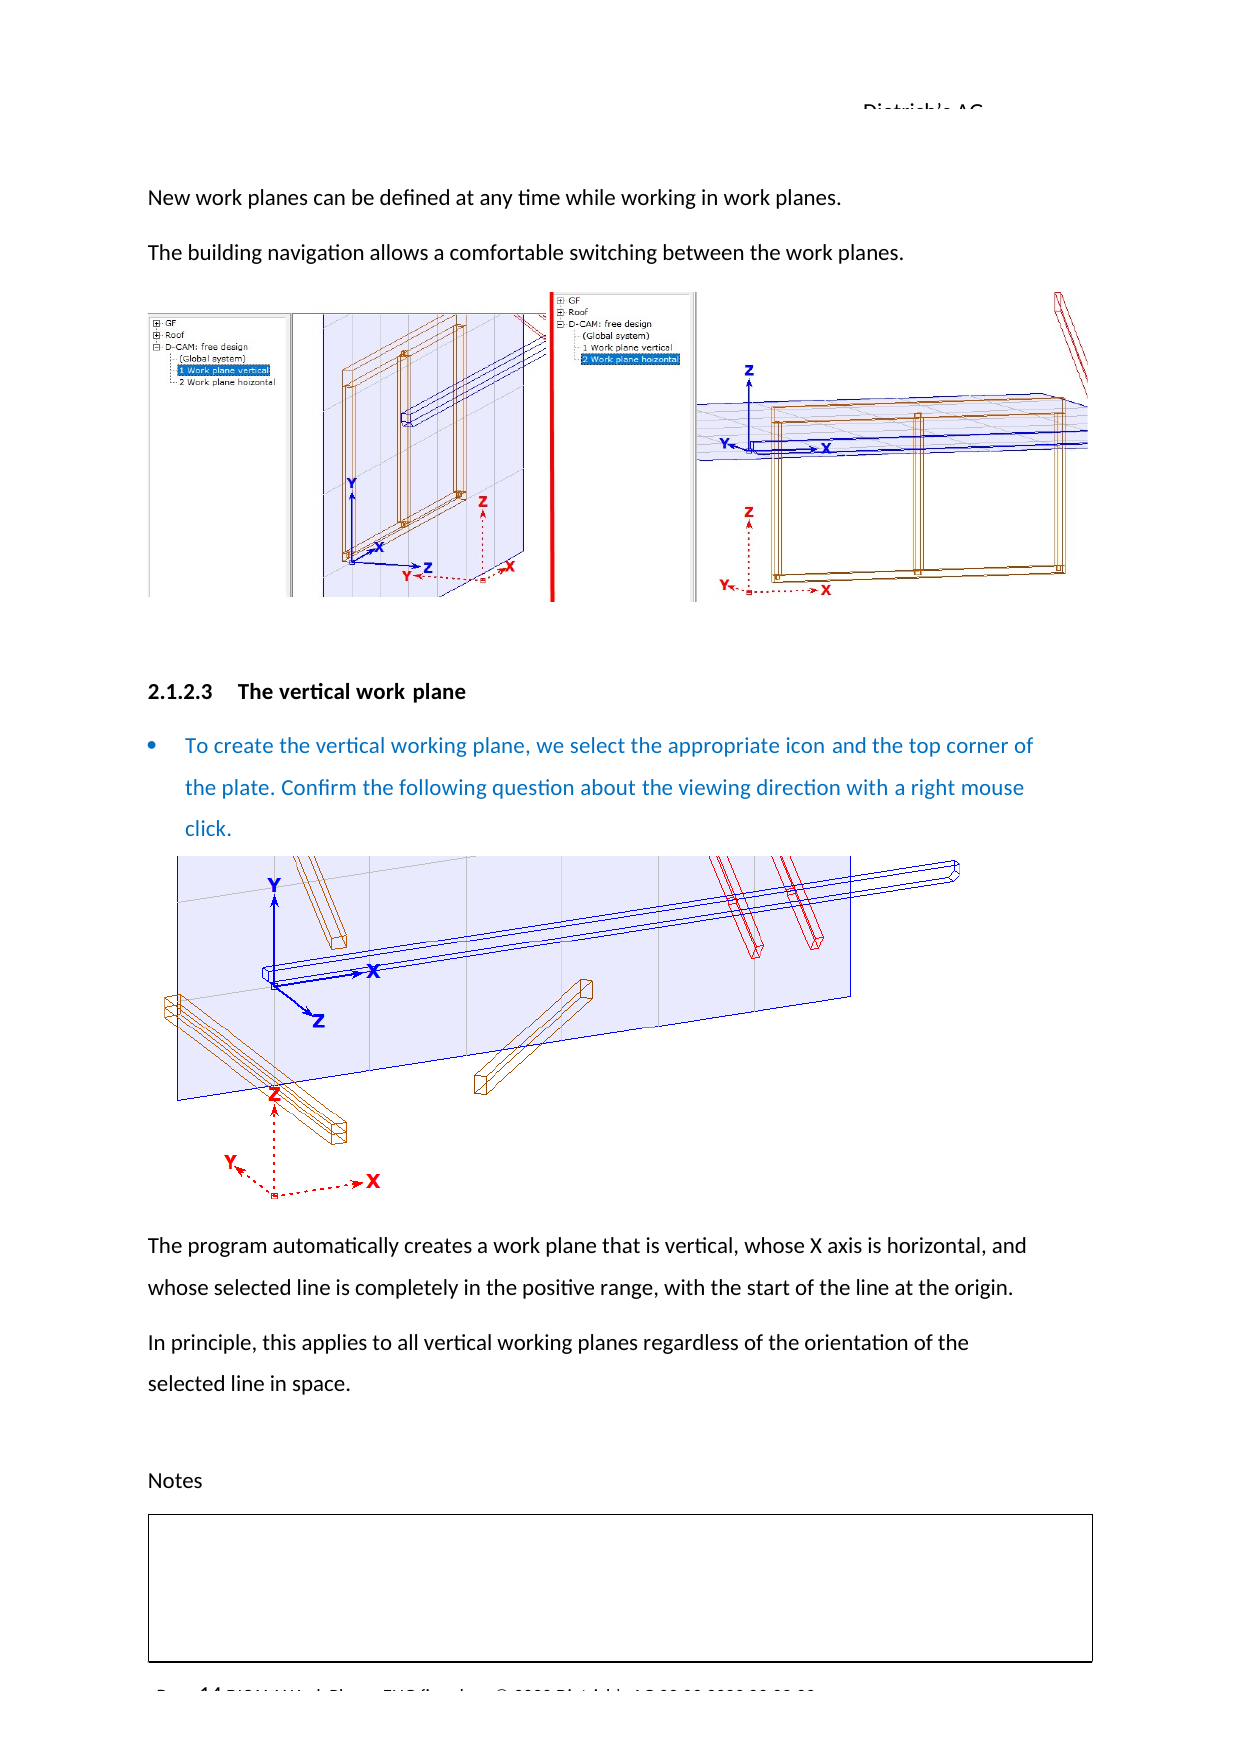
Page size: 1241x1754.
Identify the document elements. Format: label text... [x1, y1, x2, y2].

text Notes [148, 1467, 1163, 1495]
text The program automatically creates a work plane that is vertical, whose X axis is horizontal, and whose selected line is completely in the positive range, with the start of the line at the origin. [148, 1231, 1063, 1301]
text The building navigation allows a comfortable switching between the work planes. [148, 238, 1163, 266]
picture [147, 292, 1088, 602]
picture [164, 856, 960, 1199]
subtitle The vertical work plane [148, 677, 1163, 705]
text New work planes can be defined at any time while working in work planes. [148, 183, 1163, 212]
list To create the vertical working plane, we select the appropriate icon and the top corner of the plate. Confirm the following question about the viewing direction with a right mouse click. [148, 732, 1054, 842]
text In principle, this applies to all vertical working planes regardless of the orientation of the selected line in space. [148, 1328, 1017, 1398]
